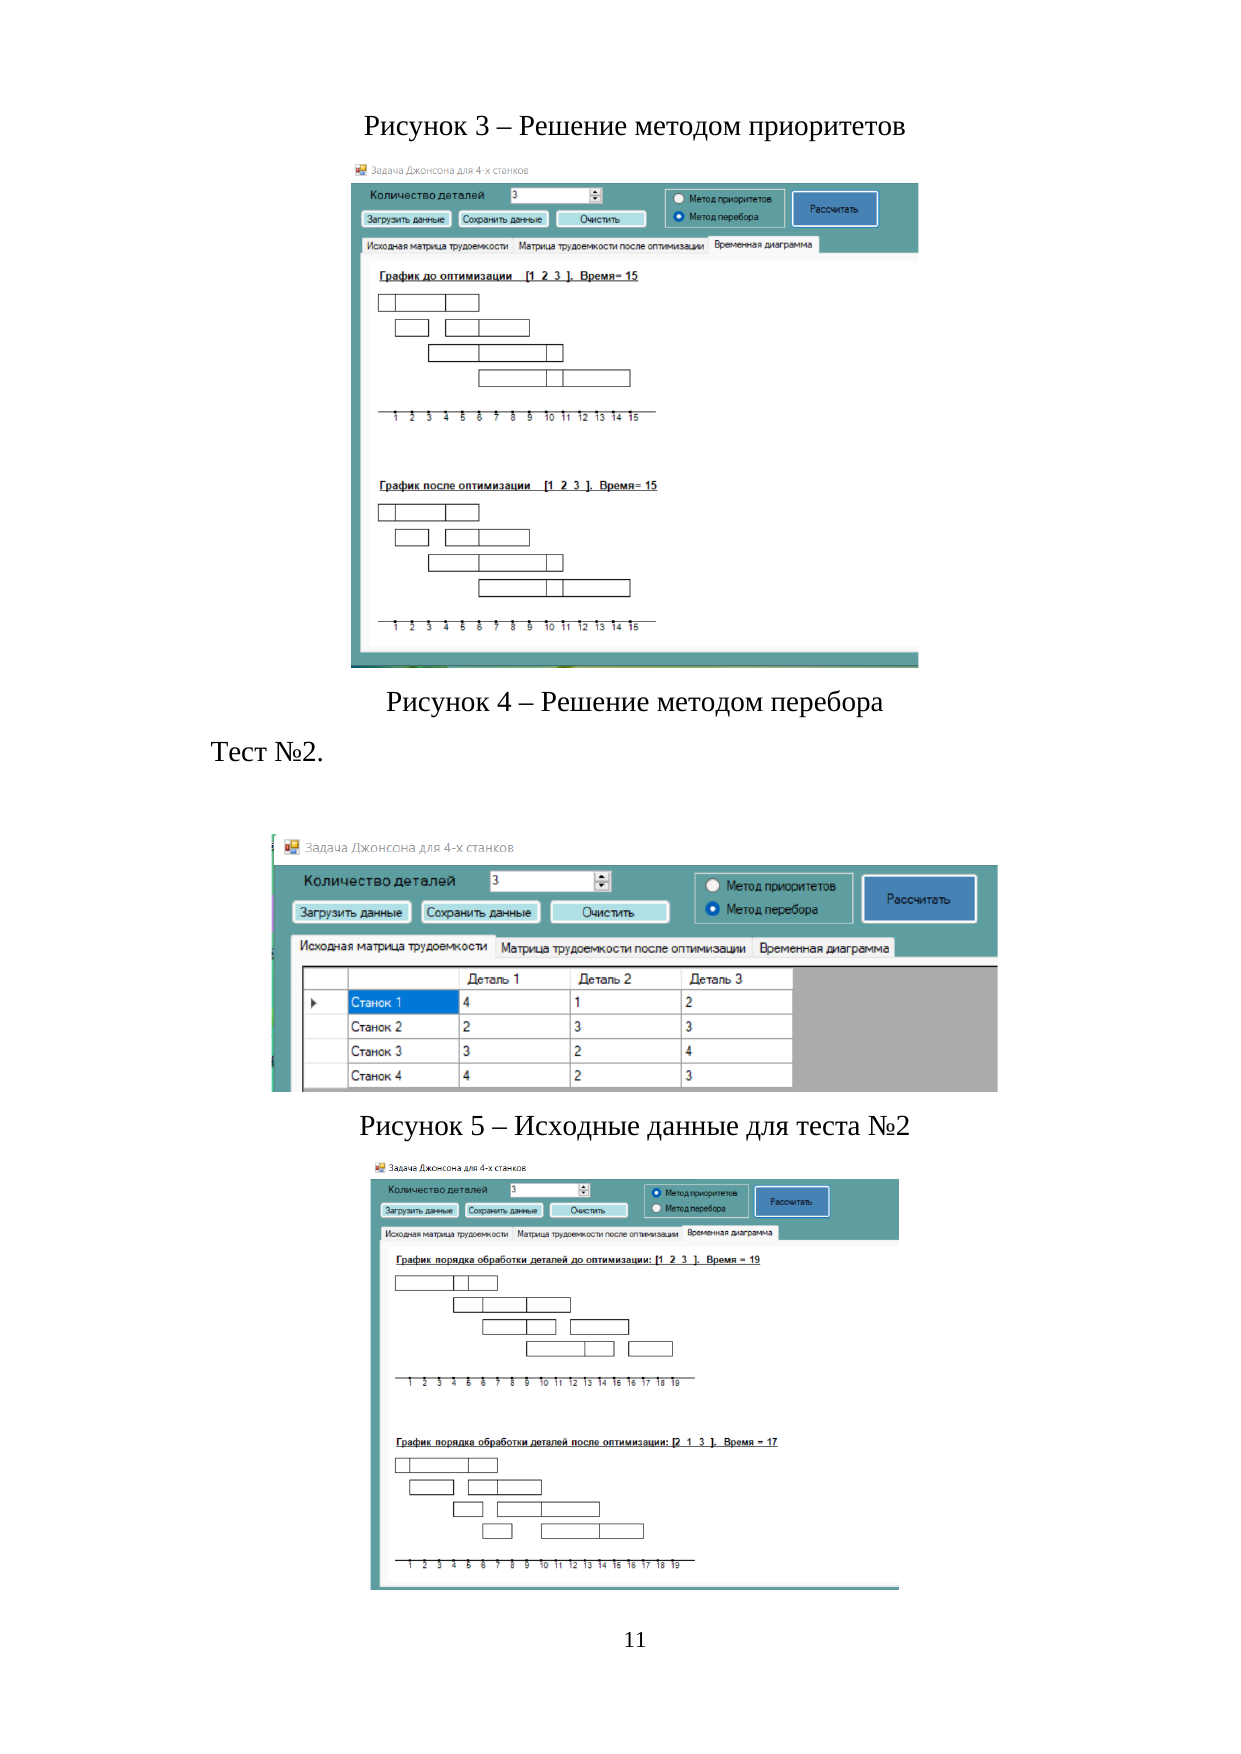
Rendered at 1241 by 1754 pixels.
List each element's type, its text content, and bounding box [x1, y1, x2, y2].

picture [271, 834, 998, 1092]
picture [351, 158, 919, 668]
text Рисунок 5 – Исходные данные для теста №2 [135, 1108, 1134, 1142]
text Рисунок 4 – Решение методом перебора [135, 684, 1134, 718]
picture [370, 1158, 899, 1590]
text Тест №2. [135, 734, 1134, 768]
text Рисунок 3 – Решение методом приоритетов [135, 108, 1134, 142]
